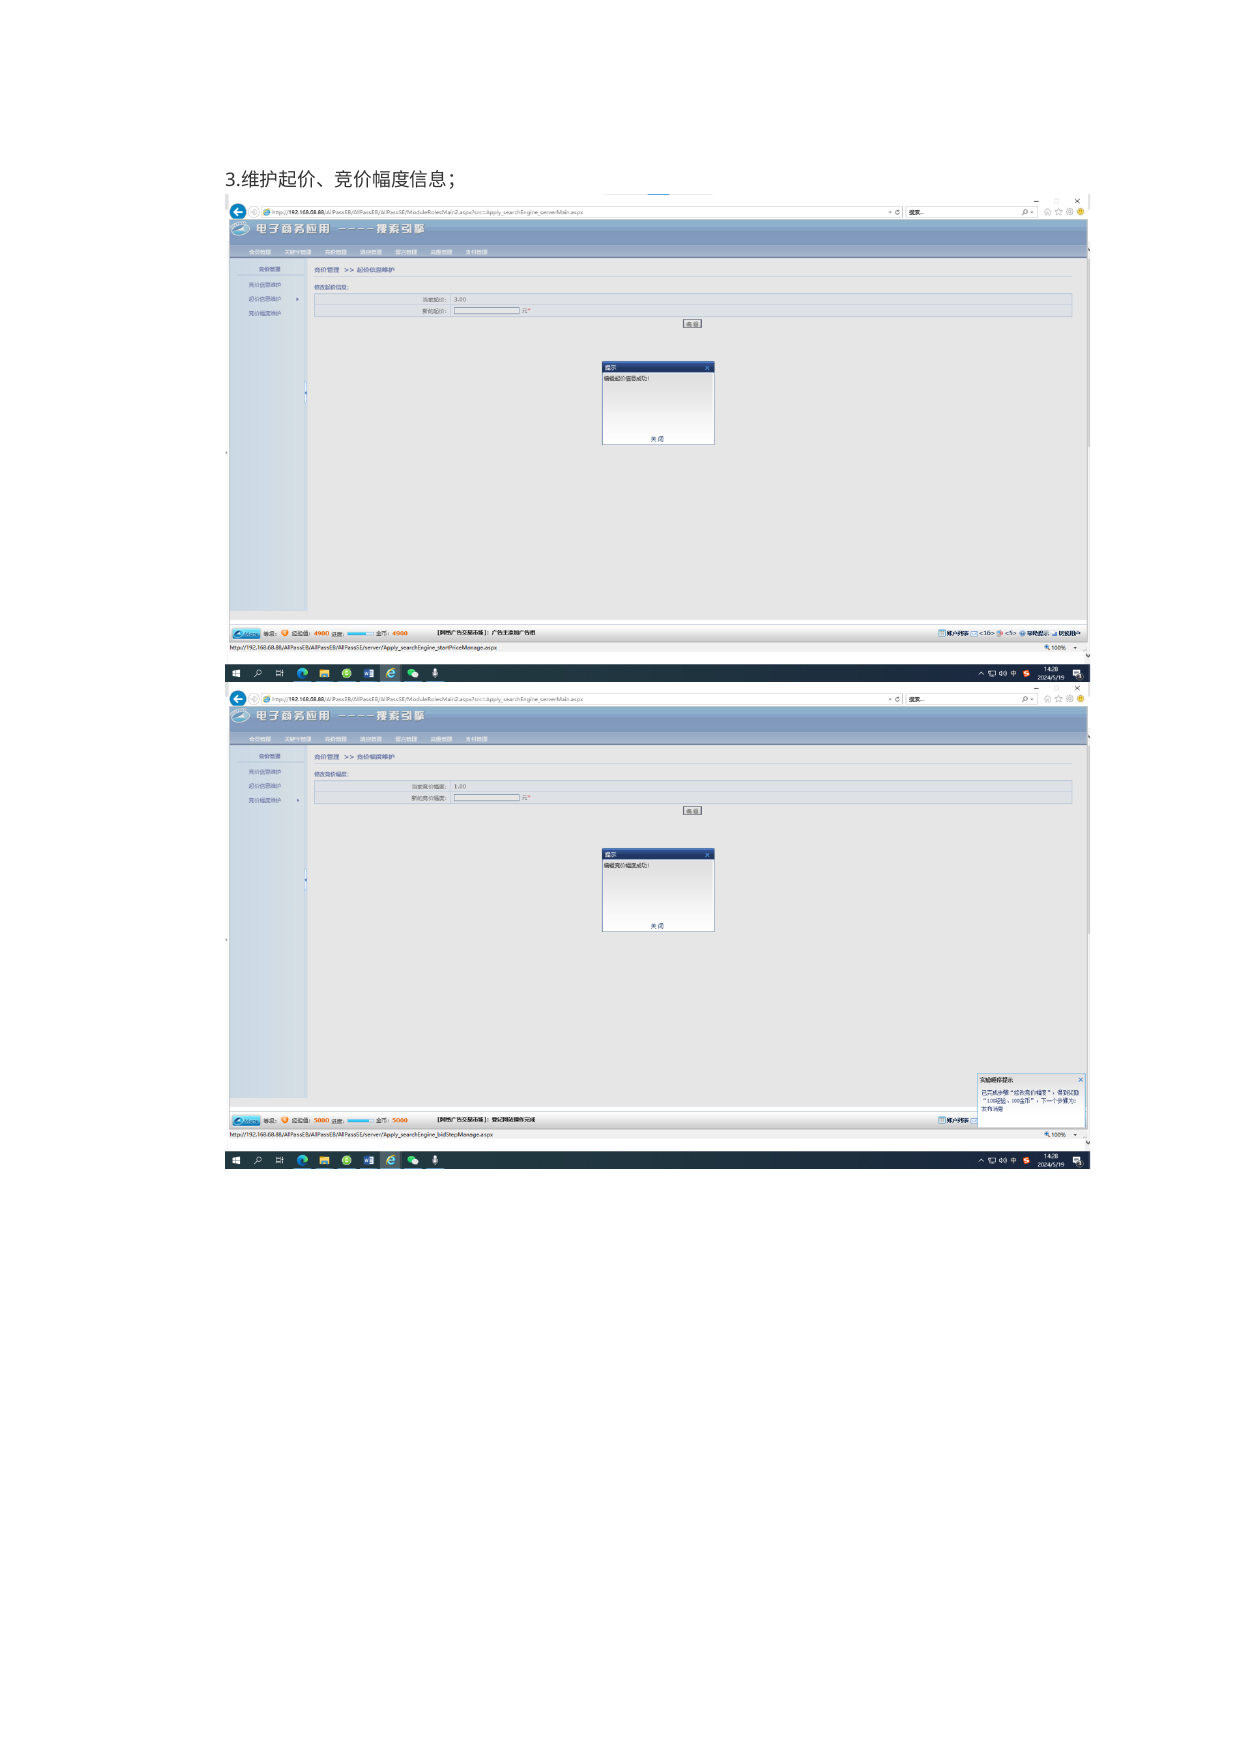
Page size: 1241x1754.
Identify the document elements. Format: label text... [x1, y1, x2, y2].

picture [225, 194, 1091, 1169]
list 3.维护起价、竞价幅度信息； [225, 162, 1053, 194]
